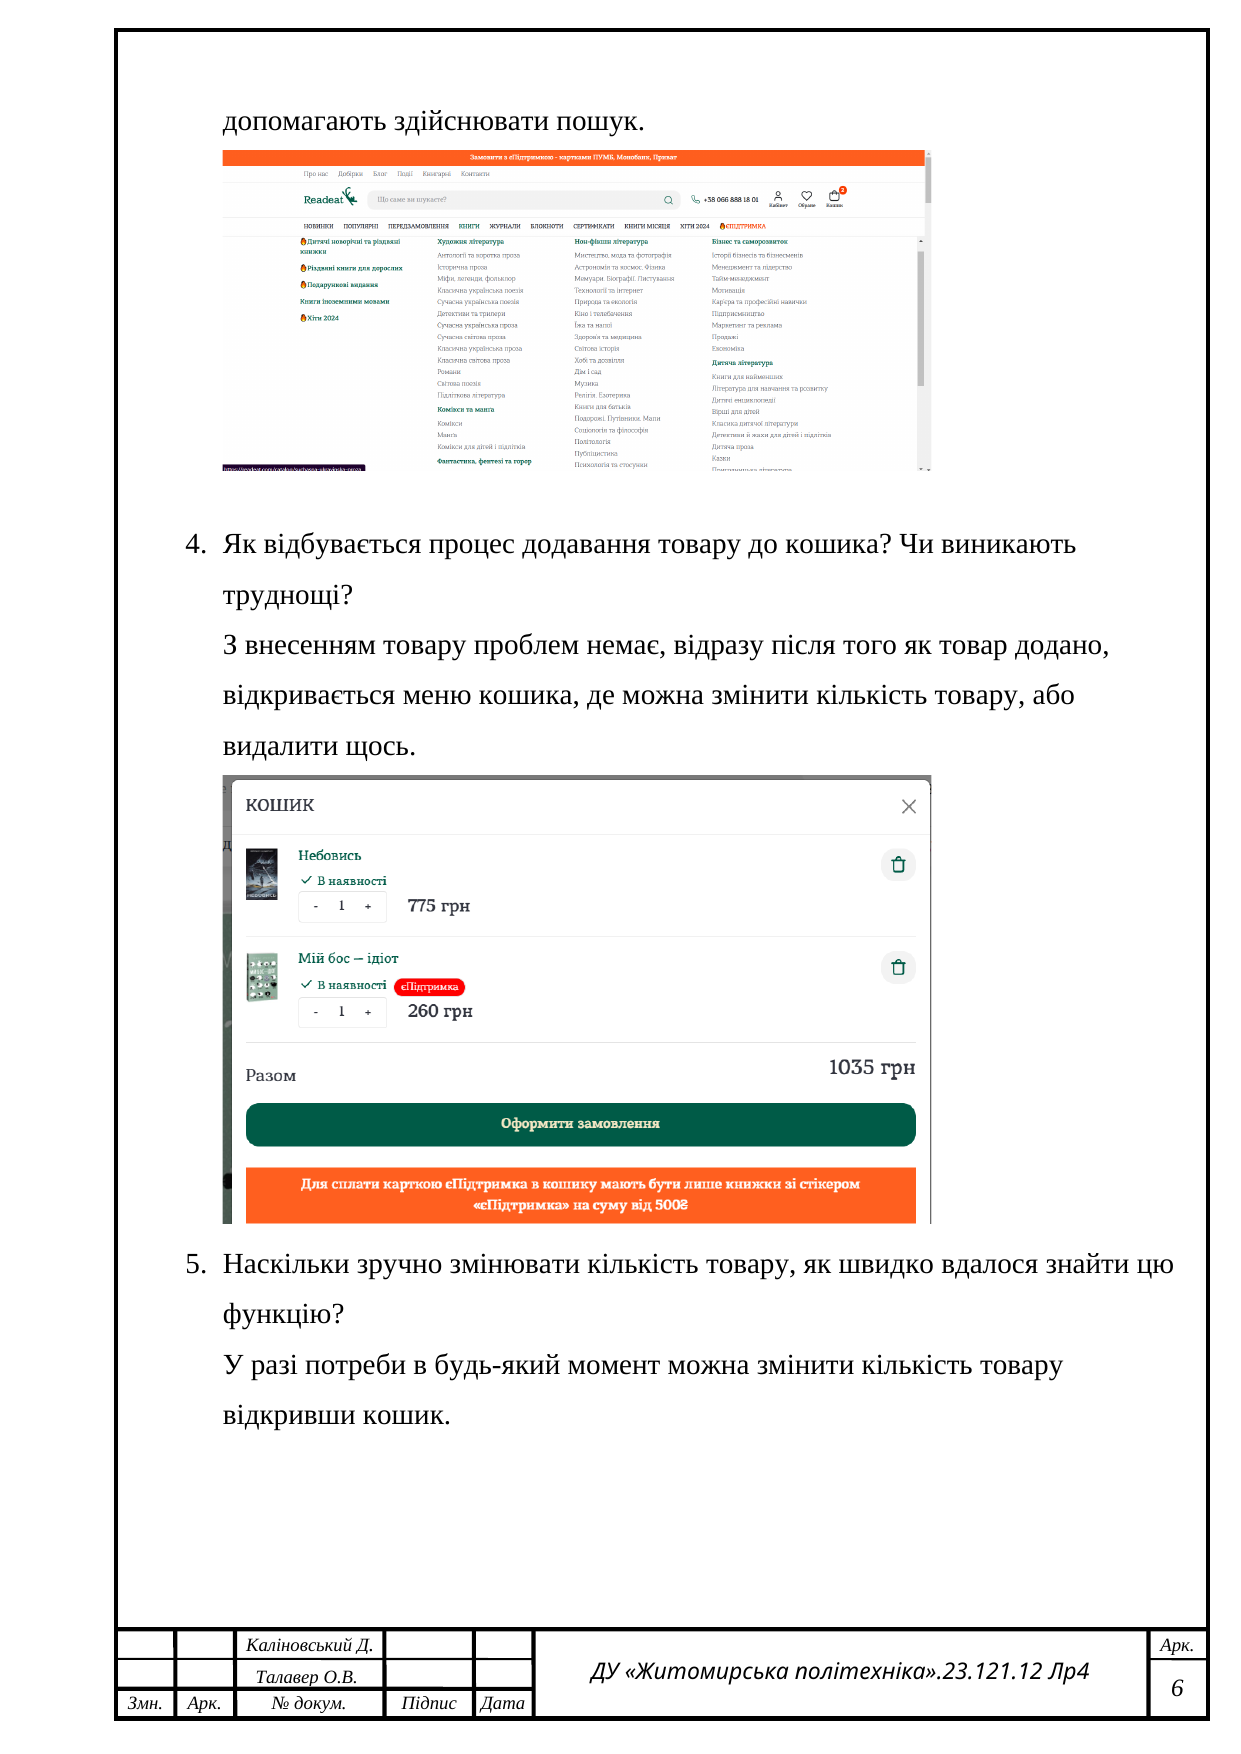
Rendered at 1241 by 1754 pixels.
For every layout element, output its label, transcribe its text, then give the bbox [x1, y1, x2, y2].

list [185, 103, 1181, 513]
picture [222, 150, 932, 471]
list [185, 1246, 1181, 1431]
picture [222, 775, 932, 1224]
